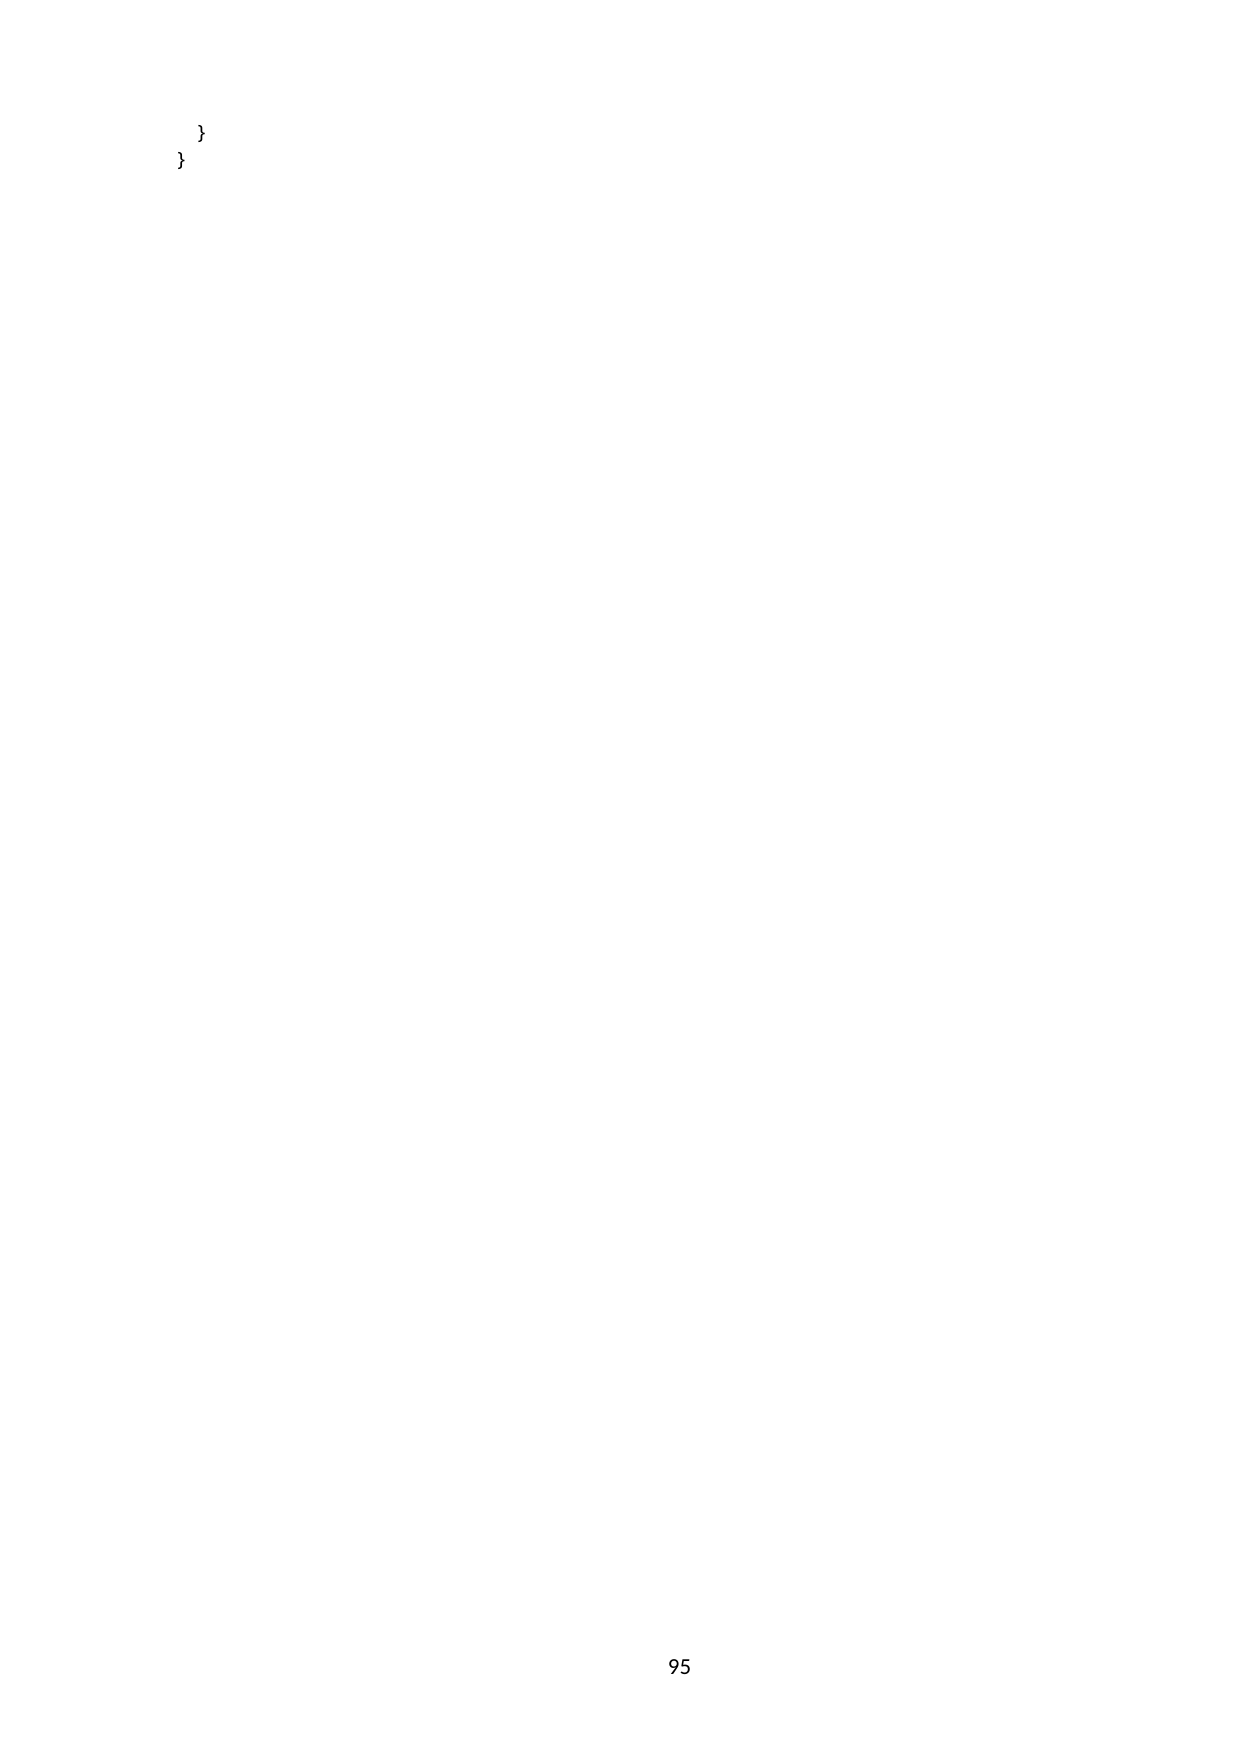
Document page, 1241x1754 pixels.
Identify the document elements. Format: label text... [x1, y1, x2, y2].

text } [177, 145, 1181, 172]
text } [177, 118, 1181, 145]
